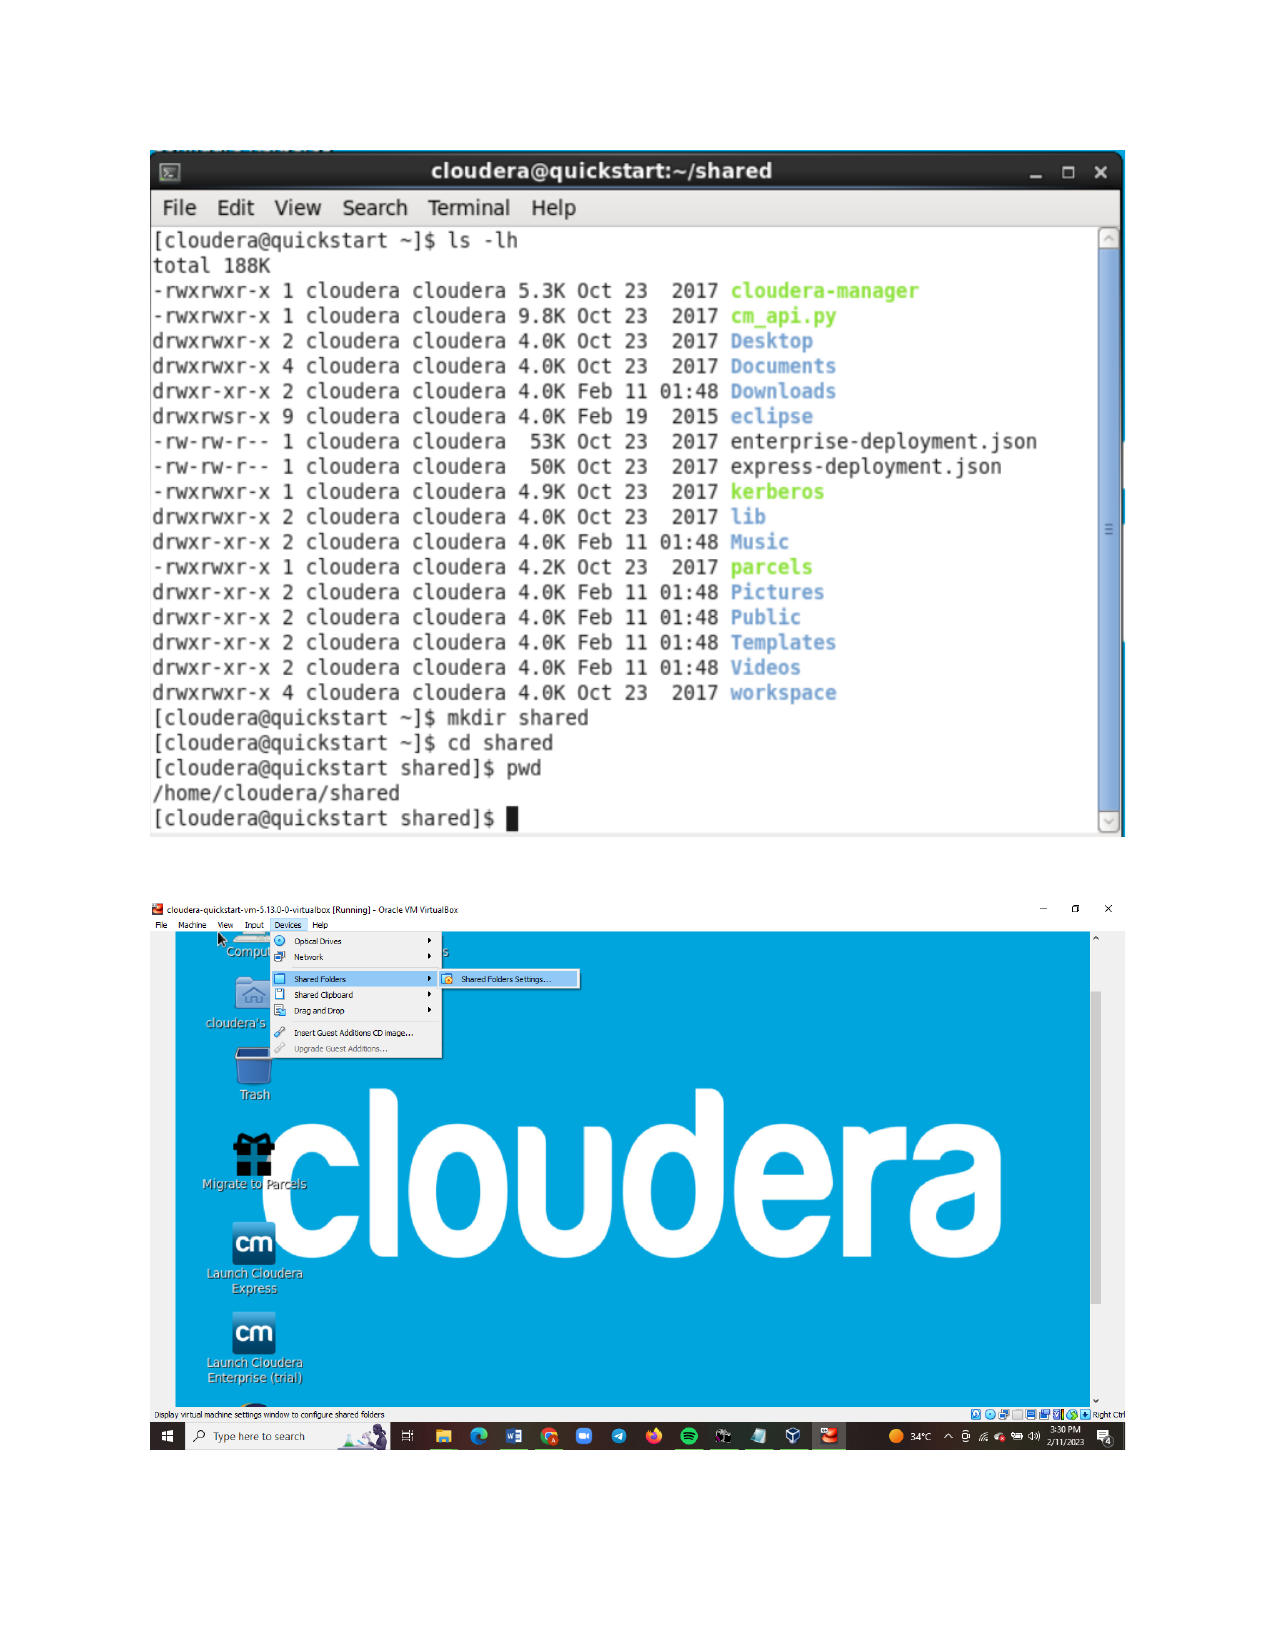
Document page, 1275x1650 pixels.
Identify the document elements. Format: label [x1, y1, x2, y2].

picture [150, 901, 1125, 1450]
picture [150, 150, 1125, 837]
